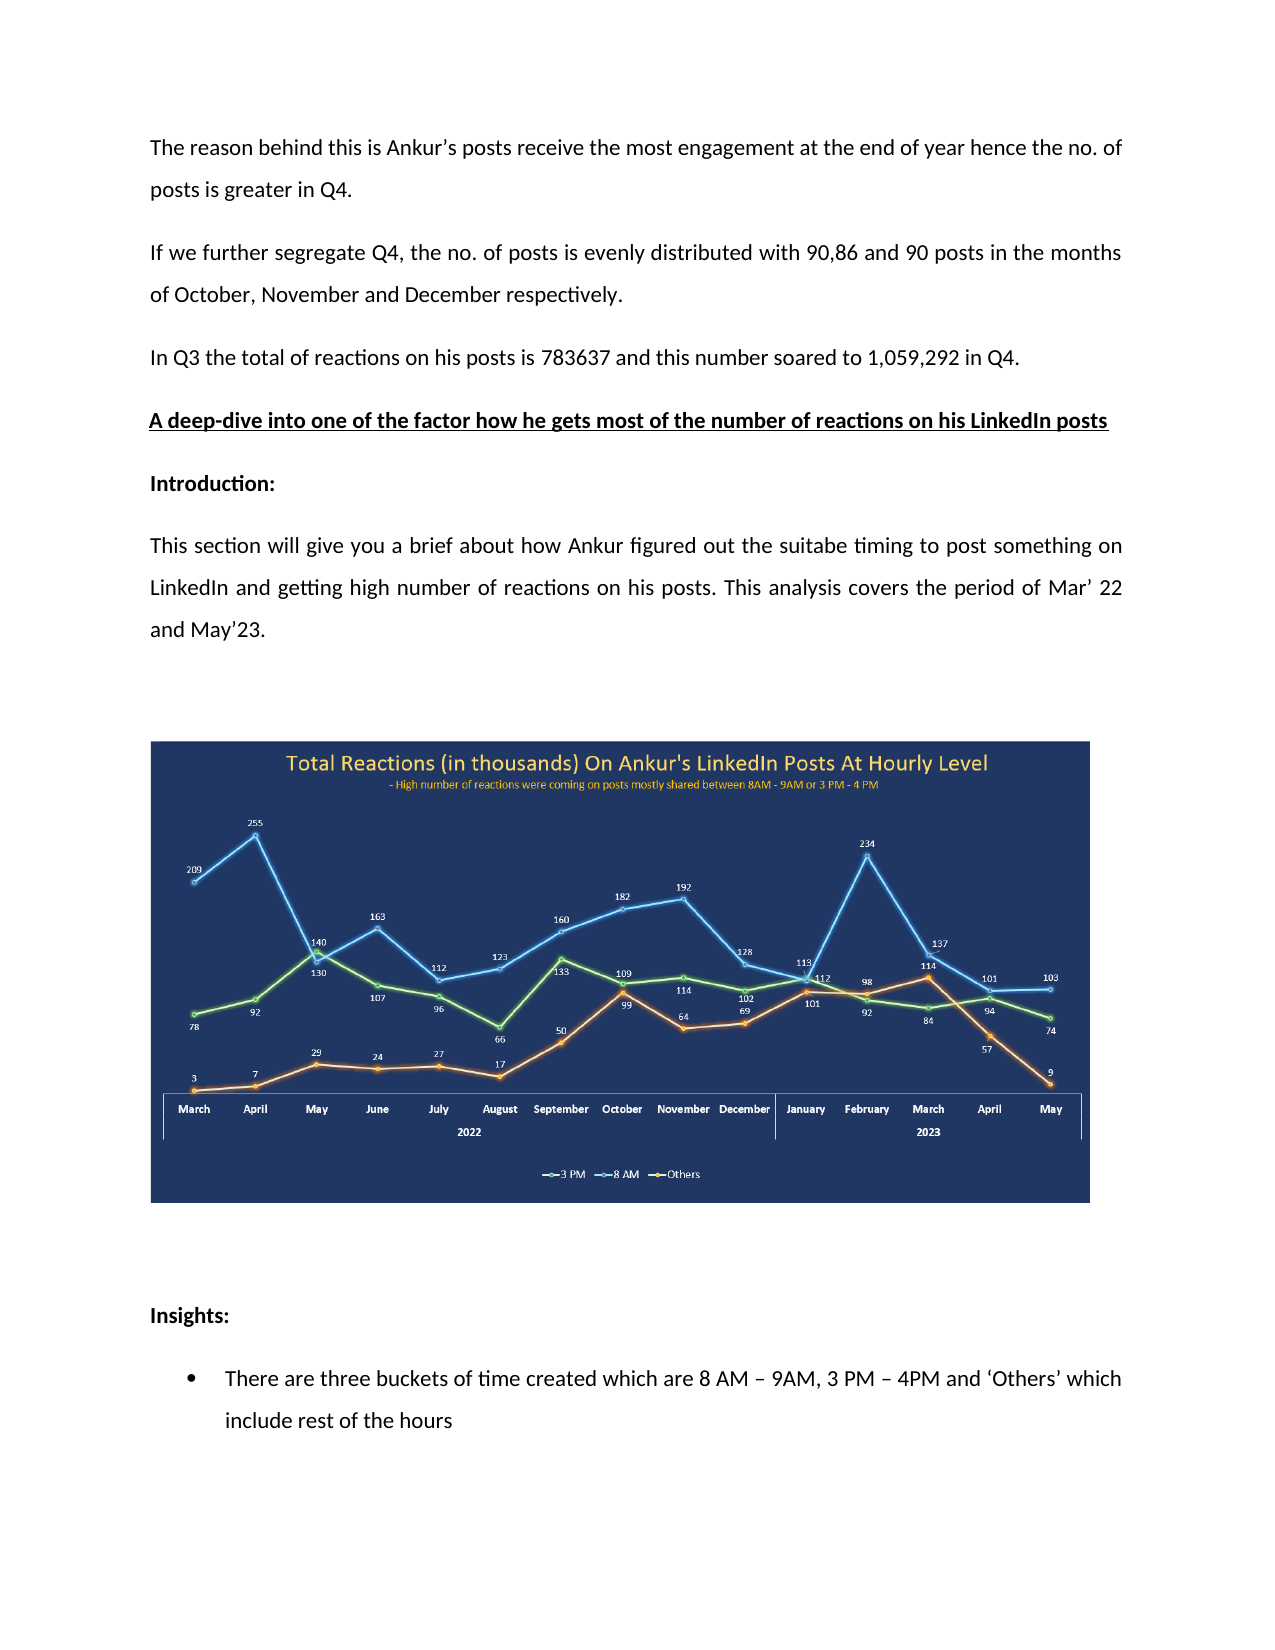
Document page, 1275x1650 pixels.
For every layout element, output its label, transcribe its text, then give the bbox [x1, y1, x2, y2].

list There are three buckets of time created which are 8 AM – 9AM, 3 PM – 4PM and ‘Others’ which include rest of the hours [187, 1364, 1125, 1434]
picture [150, 741, 1090, 1203]
text If we further segregate Q4, the no. of posts is evenly distributed with 90,86 and 90 posts in the months of October, November and December respectively. [150, 238, 1125, 308]
text In Q3 the total of reactions on his posts is 783637 and this number soared to 1,059,292 in Q4. [150, 343, 1125, 371]
text Introduction: [150, 469, 1125, 497]
text Insights: [150, 1302, 1125, 1329]
text The reason behind this is Ankur’s posts receive the most engagement at the end of year hence the no. of posts is greater in Q4. [150, 133, 1125, 203]
text A deep-dive into one of the factor how he gets most of the number of reactions on his LinkedIn posts [148, 406, 1125, 434]
text This section will give you a brief about how Ankur figured out the suitabe timing to post something on LinkedIn and getting high number of reactions on his posts. This analysis covers the period of Mar’ 22 and May’23. [150, 531, 1125, 643]
